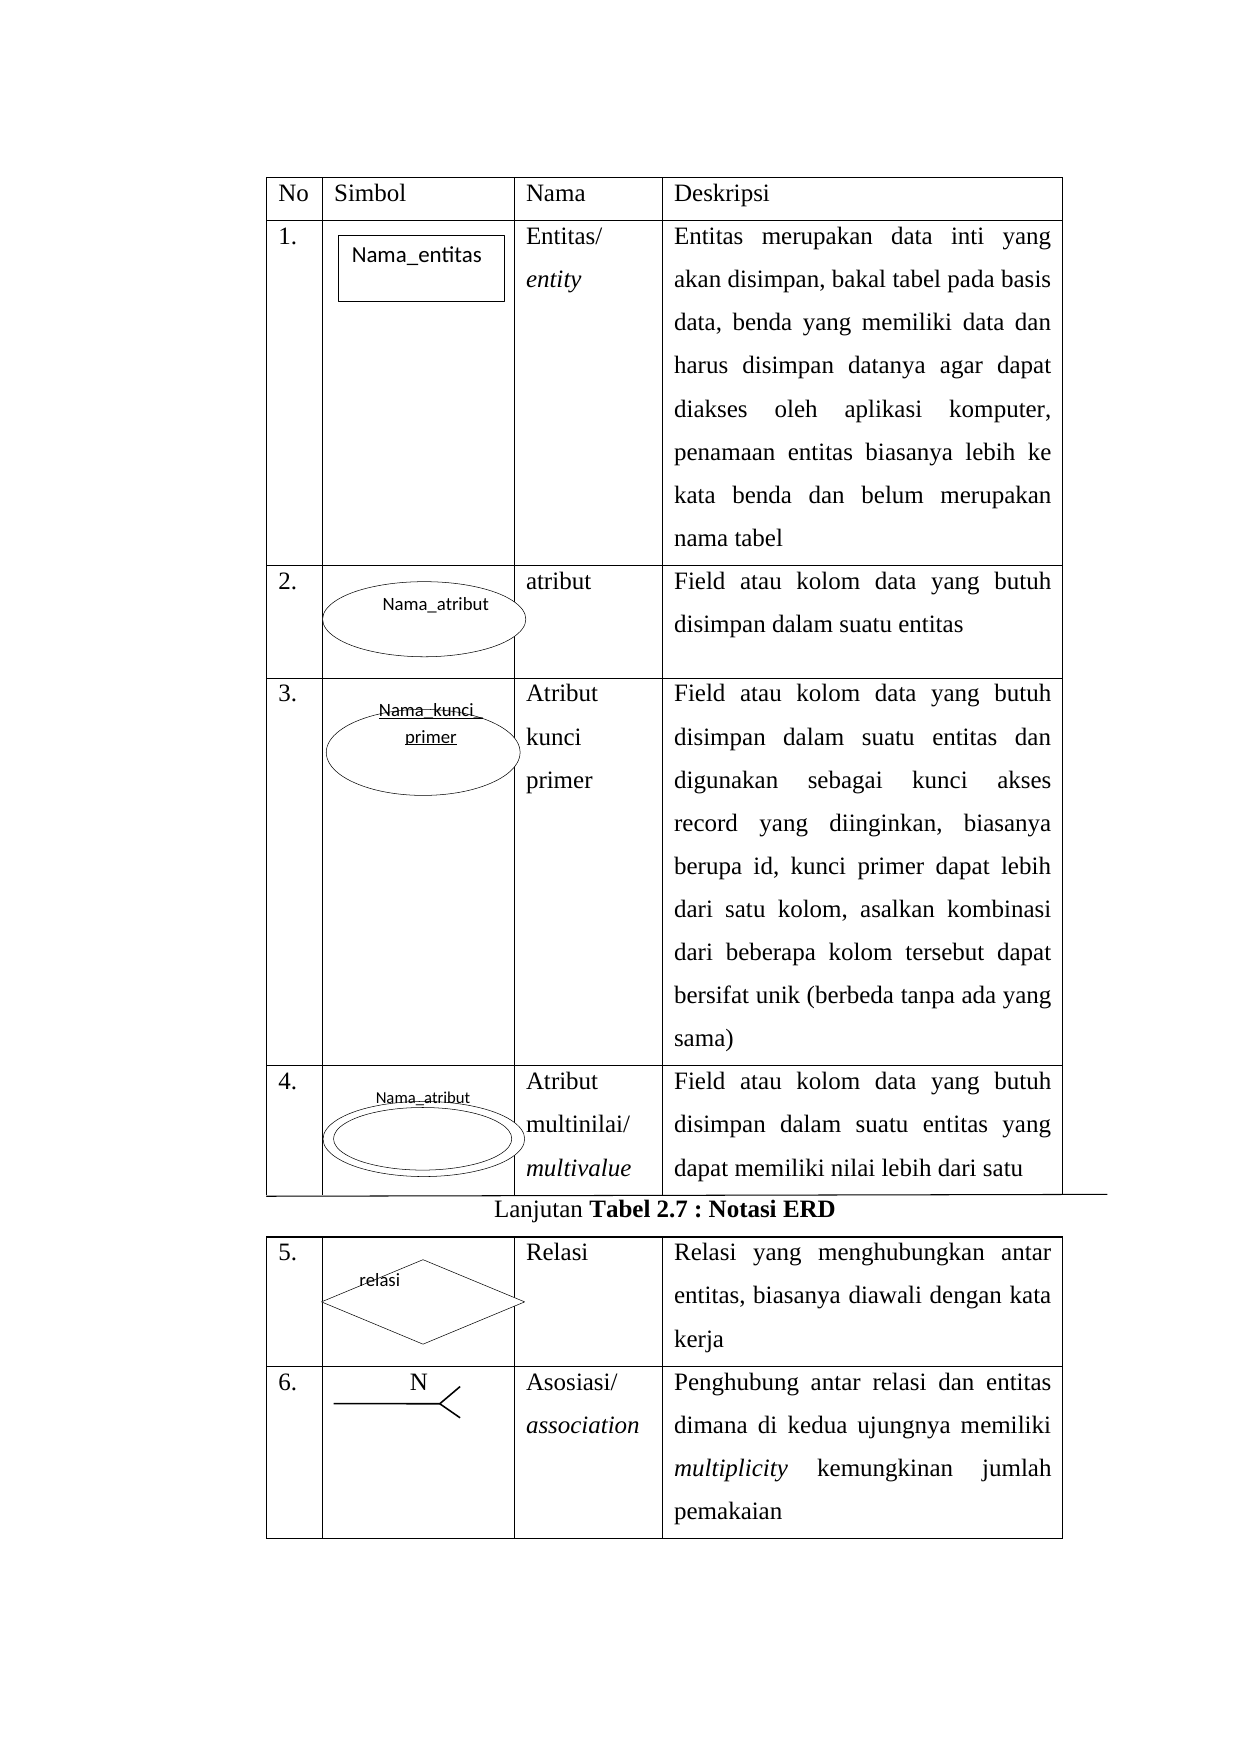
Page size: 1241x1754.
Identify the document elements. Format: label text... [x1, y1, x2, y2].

table_cell 3. [267, 679, 322, 1065]
table_header No [267, 178, 322, 220]
table_cell Entitas merupakan data inti yang akan disimpan, bakal tabel pada basis data, benda yang memiliki data dan harus disimpan datanya agar dapat diakses oleh aplikasi komputer, penamaan entitas biasanya lebih ke kata benda dan belum merupakan nama tabel [663, 221, 1062, 565]
table_cell Field atau kolom data yang butuh disimpan dalam suatu entitas [663, 566, 1062, 677]
table_cell N [323, 1367, 514, 1538]
table_cell 4. [267, 1066, 322, 1194]
table_cell [323, 221, 514, 565]
table_header Deskripsi [663, 178, 1062, 220]
table_cell Atribut kunci primer [515, 679, 662, 1065]
table_cell 1. [267, 221, 322, 565]
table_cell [515, 1367, 662, 1538]
table_cell [323, 566, 514, 612]
table_cell 6. [267, 1367, 322, 1538]
table_cell [323, 1145, 514, 1194]
table_cell Relasi [515, 1238, 662, 1366]
table_cell [323, 626, 514, 677]
table_cell [323, 1066, 514, 1133]
table_cell Field atau kolom data yang butuh disimpan dalam suatu entitas dan digunakan sebagai kunci akses record yang diinginkan, biasanya berupa id, kunci primer dapat lebih dari satu kolom, asalkan kombinasi dari beberapa kolom tersebut dapat bersifat unik (berbeda tanpa ada yang sama) [663, 679, 1062, 1065]
table_cell 2. [267, 566, 322, 677]
table_cell Entitas/ entity [515, 221, 662, 565]
table_cell Relasi yang menghubungkan antar entitas, biasanya diawali dengan kata kerja [663, 1238, 1062, 1366]
table_cell Field atau kolom data yang butuh disimpan dalam suatu entitas yang dapat memiliki nilai lebih dari satu [663, 1066, 1062, 1194]
table_cell [323, 679, 514, 1065]
table_cell atribut [515, 566, 662, 677]
table_cell [323, 1238, 514, 1300]
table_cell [663, 1367, 1062, 1538]
table_cell Lanjutan Tabel 2.7 : Notasi ERD [267, 1195, 1063, 1236]
table_header Simbol [323, 178, 514, 220]
table_cell Atribut multinilai/ multivalue [515, 1066, 662, 1194]
table_cell [323, 1304, 514, 1366]
table_cell 5. [267, 1238, 322, 1366]
table_header Nama [515, 178, 662, 220]
